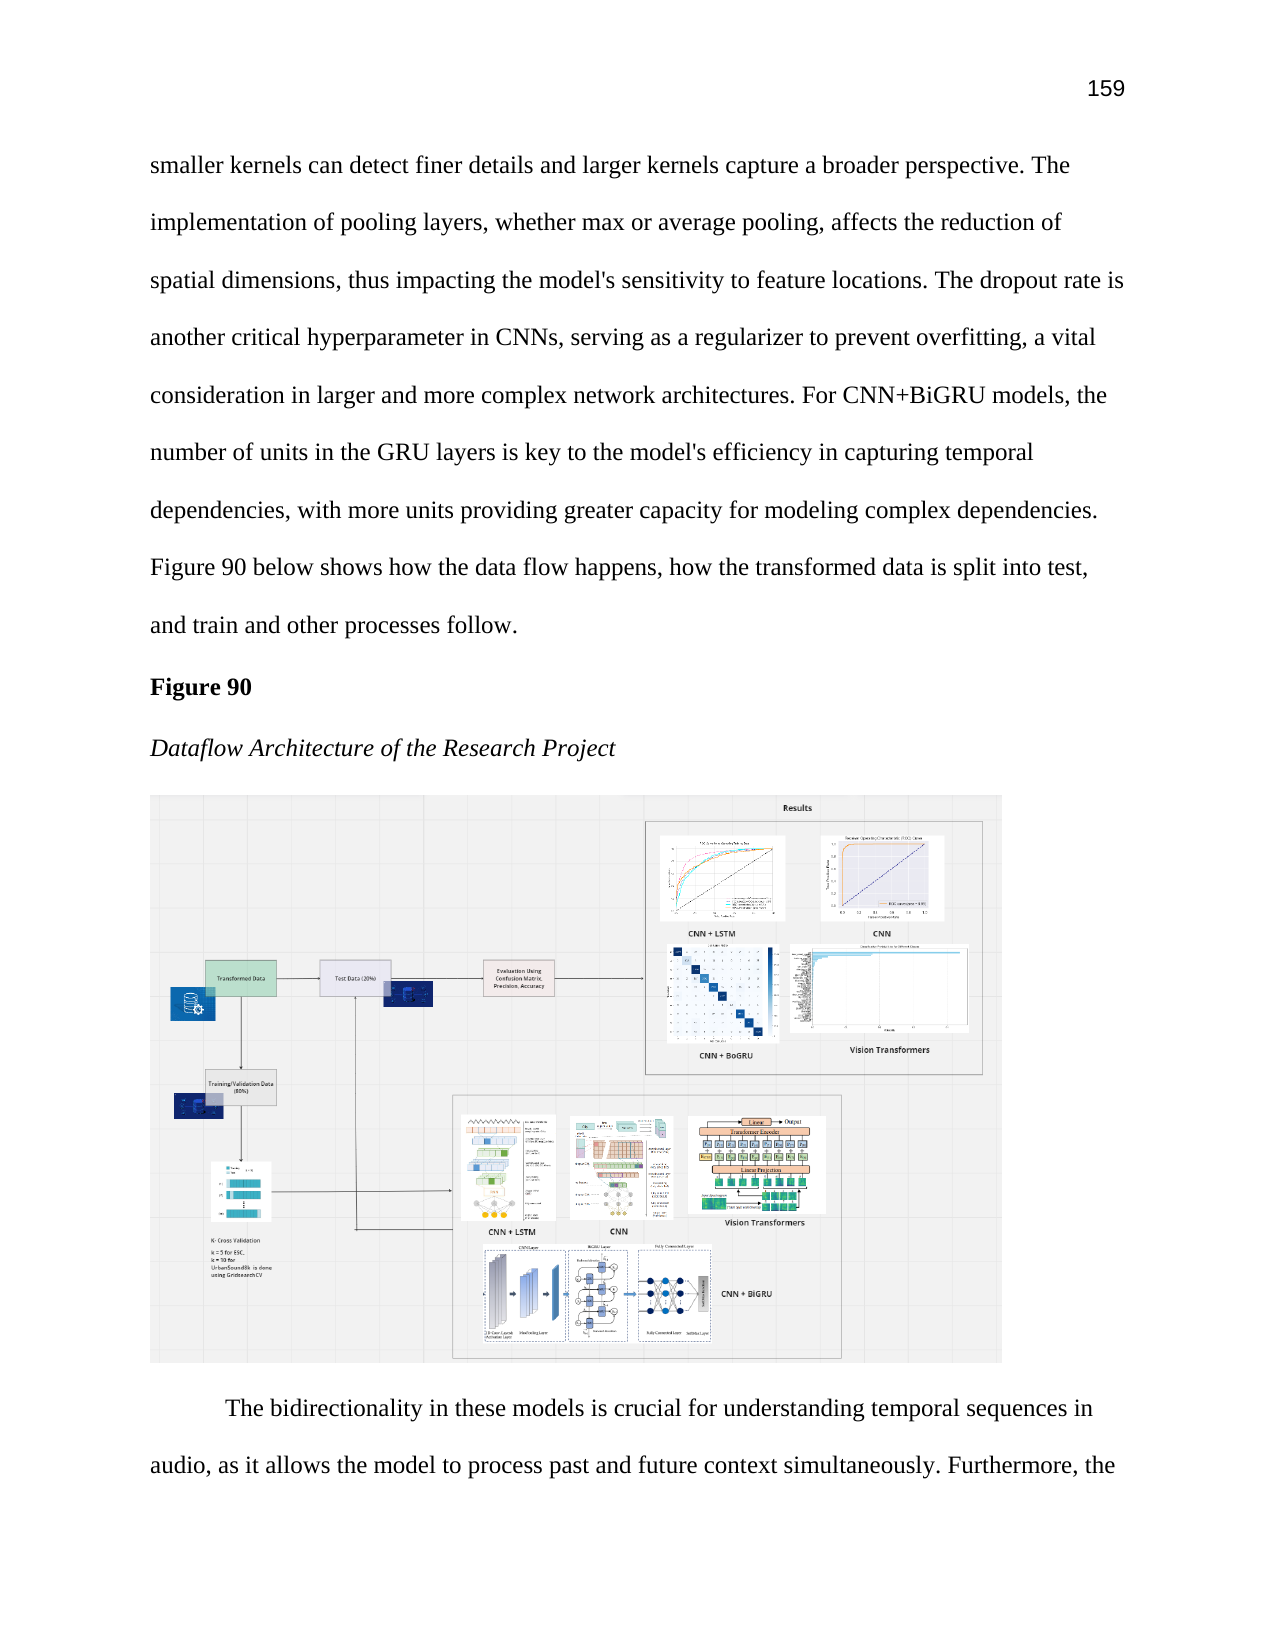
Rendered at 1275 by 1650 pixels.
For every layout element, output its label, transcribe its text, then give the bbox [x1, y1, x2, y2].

text Figure 90 [150, 672, 1125, 700]
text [150, 1393, 1125, 1479]
picture [150, 795, 1002, 1363]
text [150, 150, 1125, 639]
text Dataflow Architecture of the Research Project [150, 733, 1125, 762]
